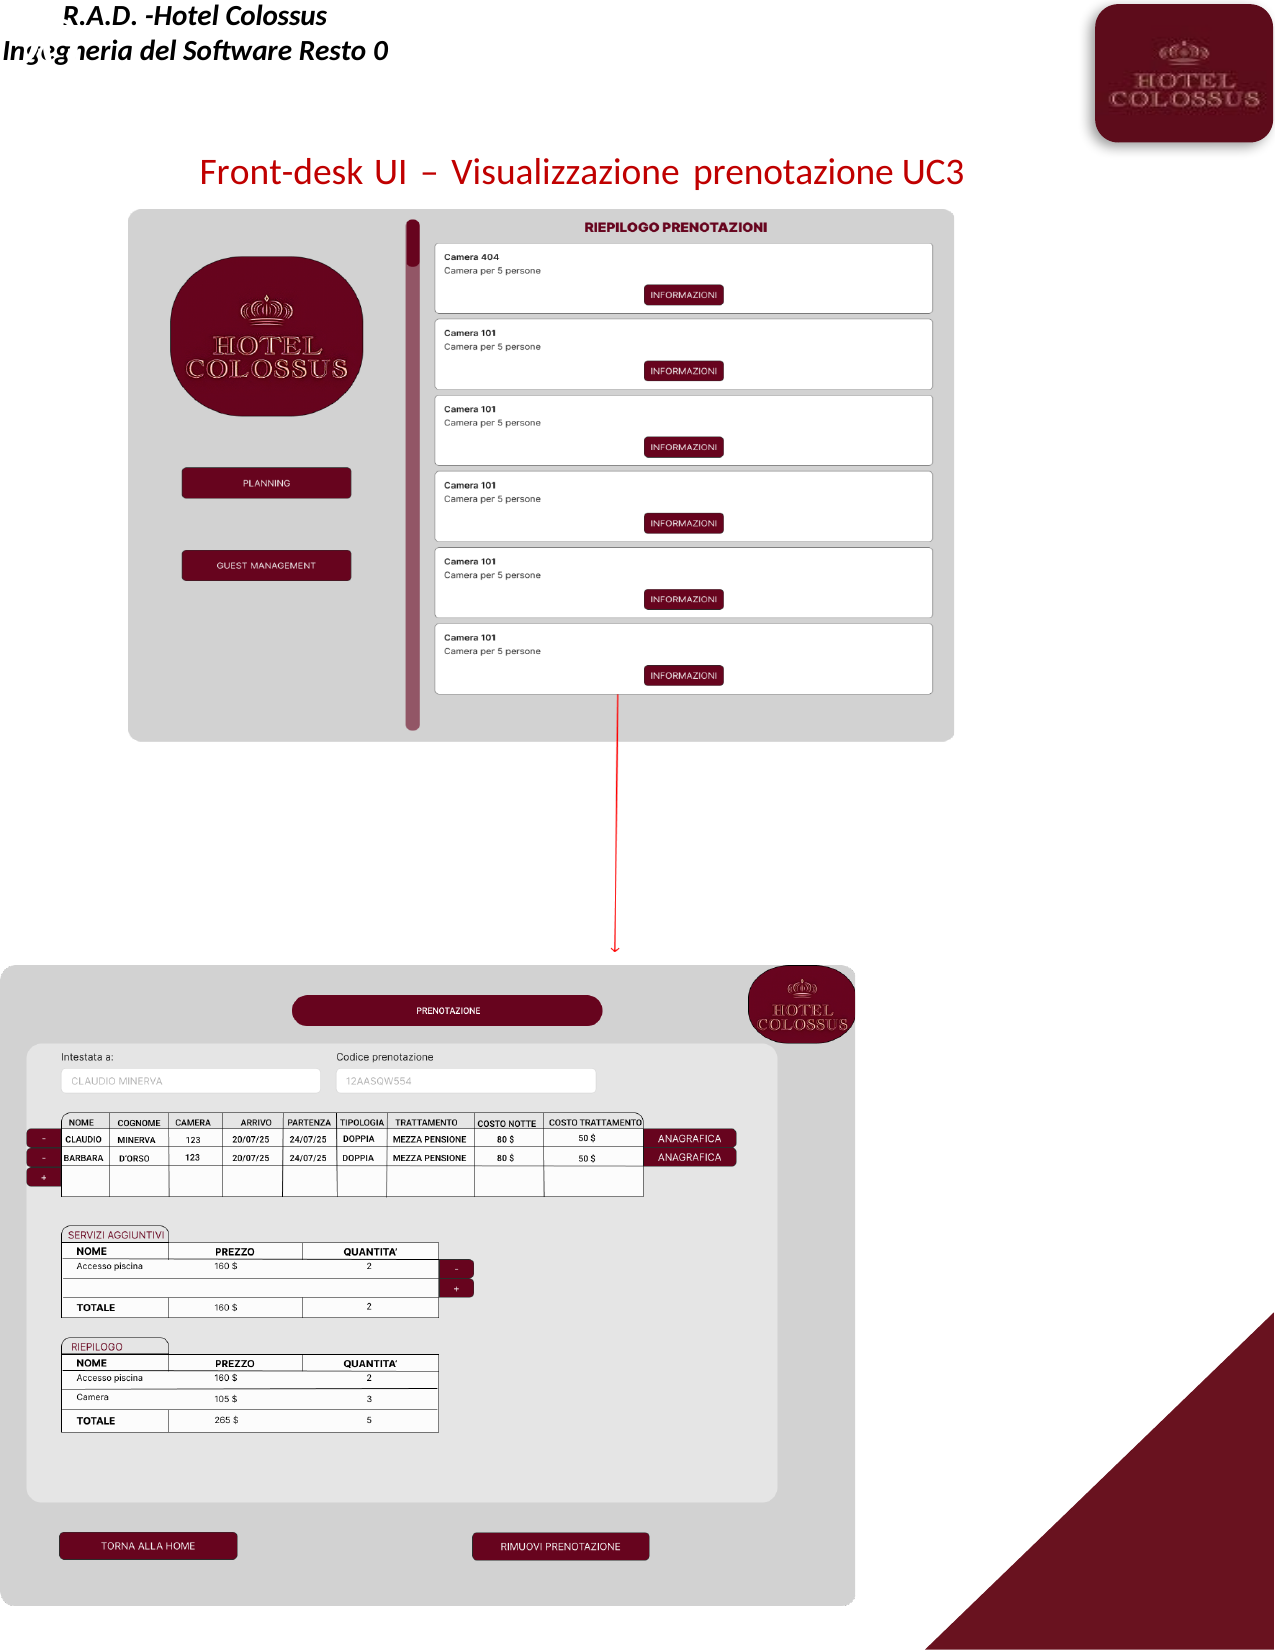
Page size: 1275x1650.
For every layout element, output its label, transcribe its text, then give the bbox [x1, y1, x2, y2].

subtitle Front-desk UI – Visualizzazione prenotazione UC3 [199, 148, 1275, 194]
picture [0, 965, 856, 1606]
picture [128, 209, 955, 952]
picture [1095, 4, 1274, 143]
